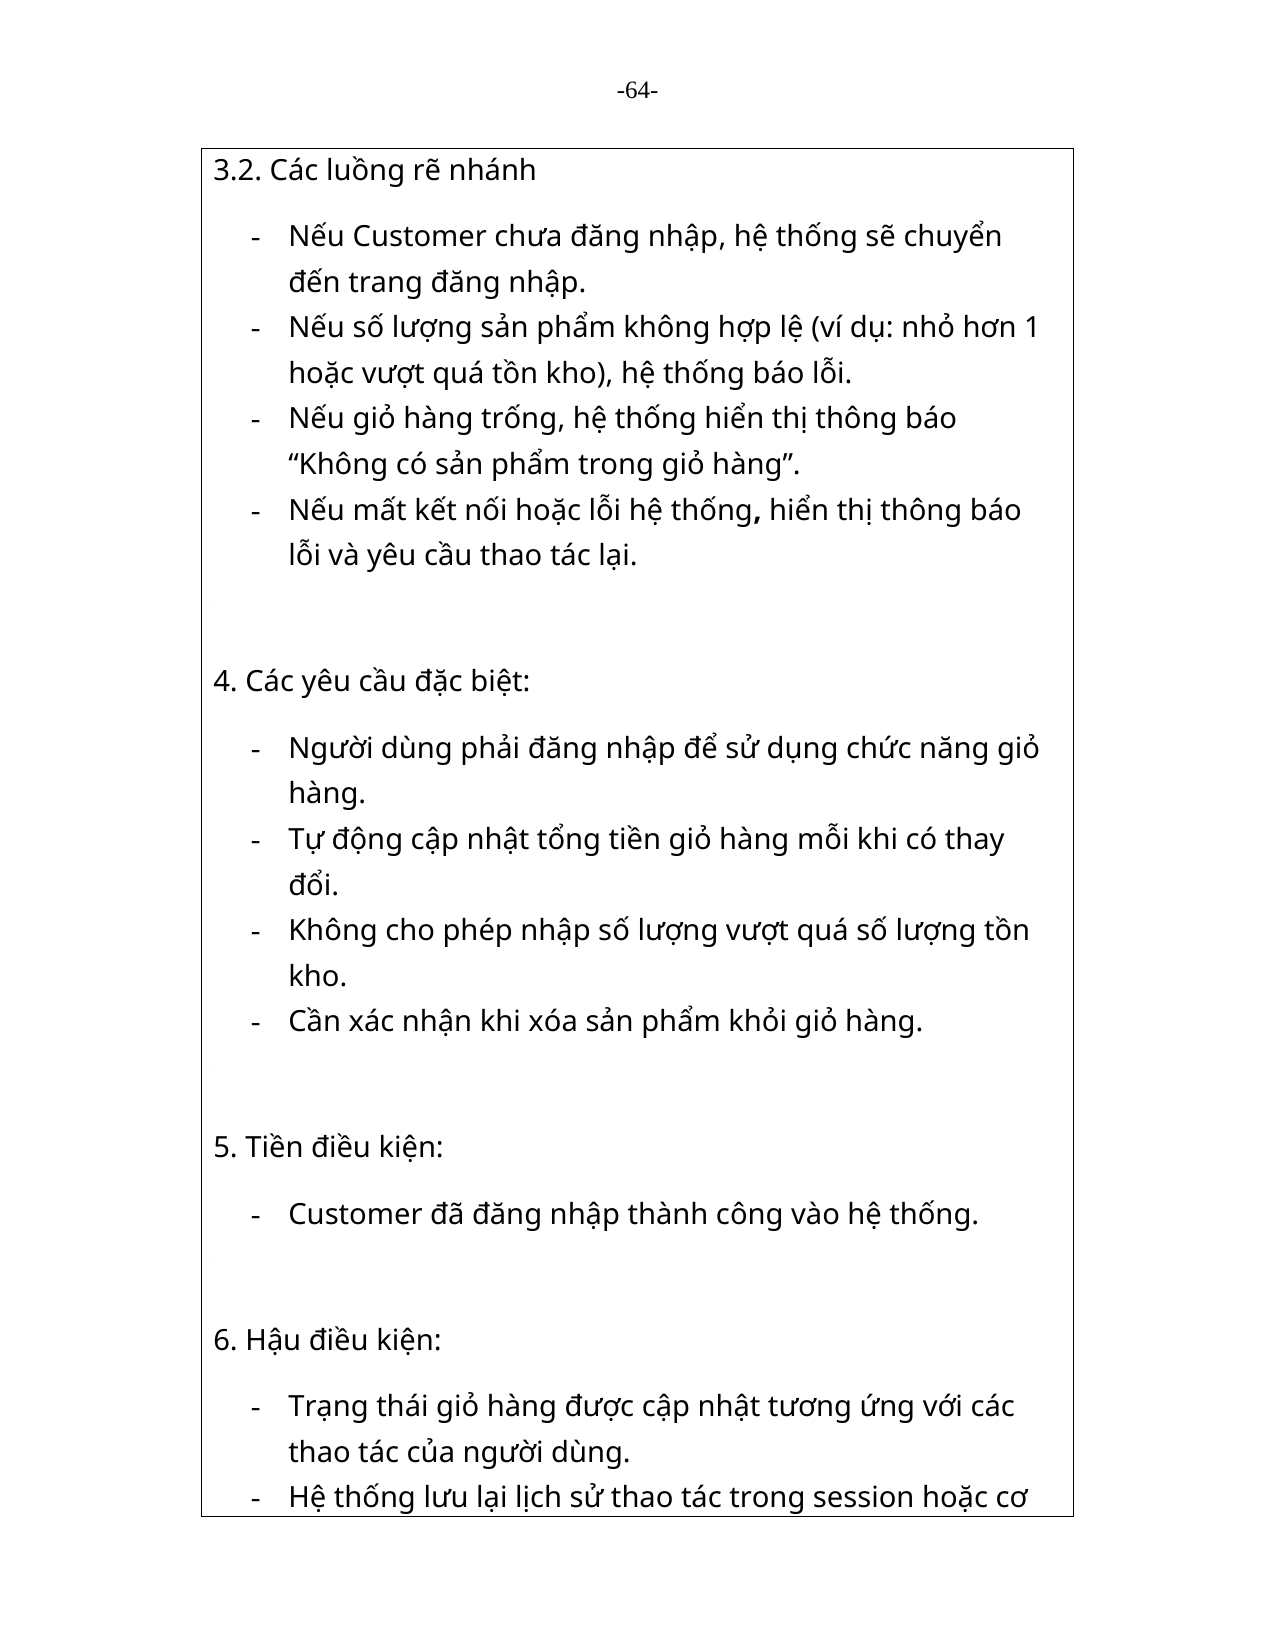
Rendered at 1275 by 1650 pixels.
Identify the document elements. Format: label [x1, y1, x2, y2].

table_header [202, 149, 1073, 1516]
